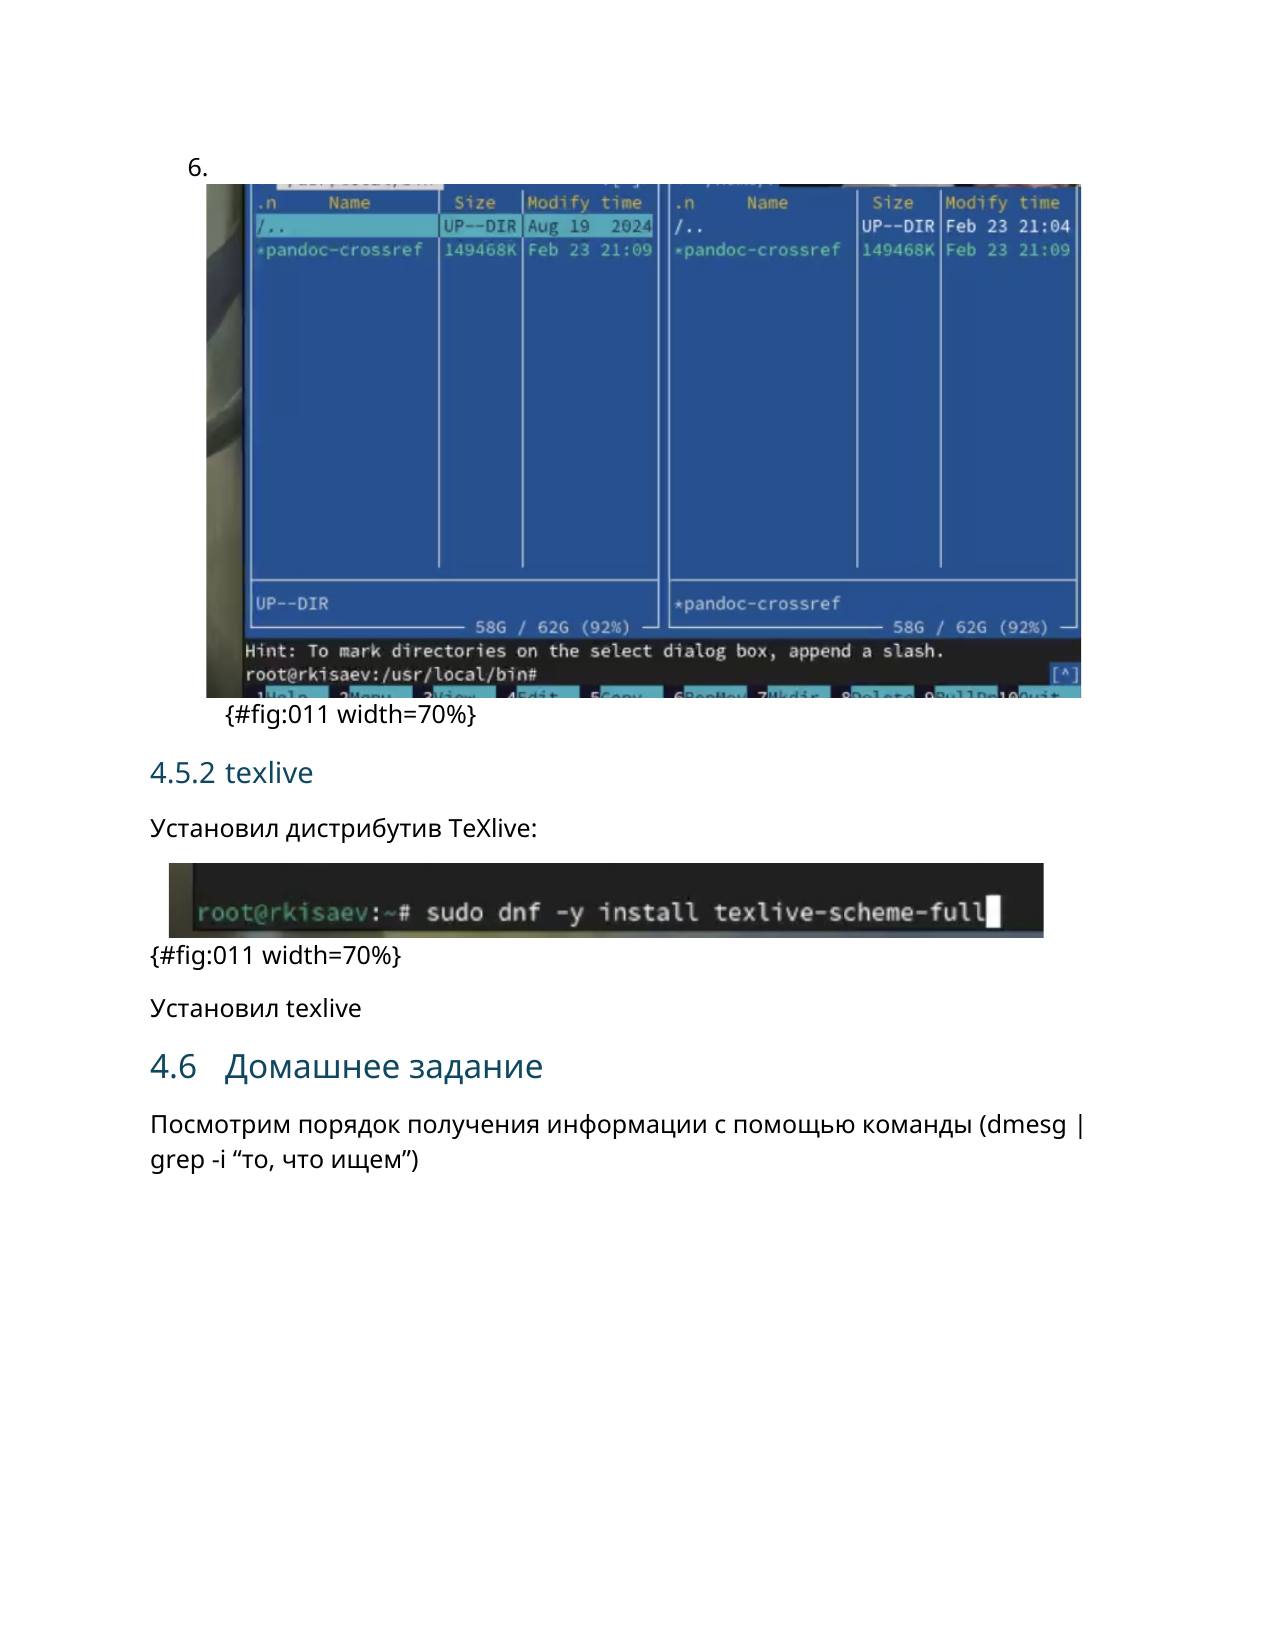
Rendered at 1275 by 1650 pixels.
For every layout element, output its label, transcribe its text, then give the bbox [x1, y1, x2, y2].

subtitle 4.6 Домашнее задание [150, 1043, 1125, 1088]
text Установил texlive [150, 990, 1125, 1024]
picture [168, 863, 1044, 938]
text Посмотрим порядок получения информации с помощью команды (dmesg | grep -i “то, что ищем”) [150, 1107, 1125, 1175]
picture [206, 184, 1082, 698]
text Установил дистрибутив TeXlive: [150, 811, 1125, 844]
subtitle 4.5.2 texlive [150, 752, 1125, 792]
